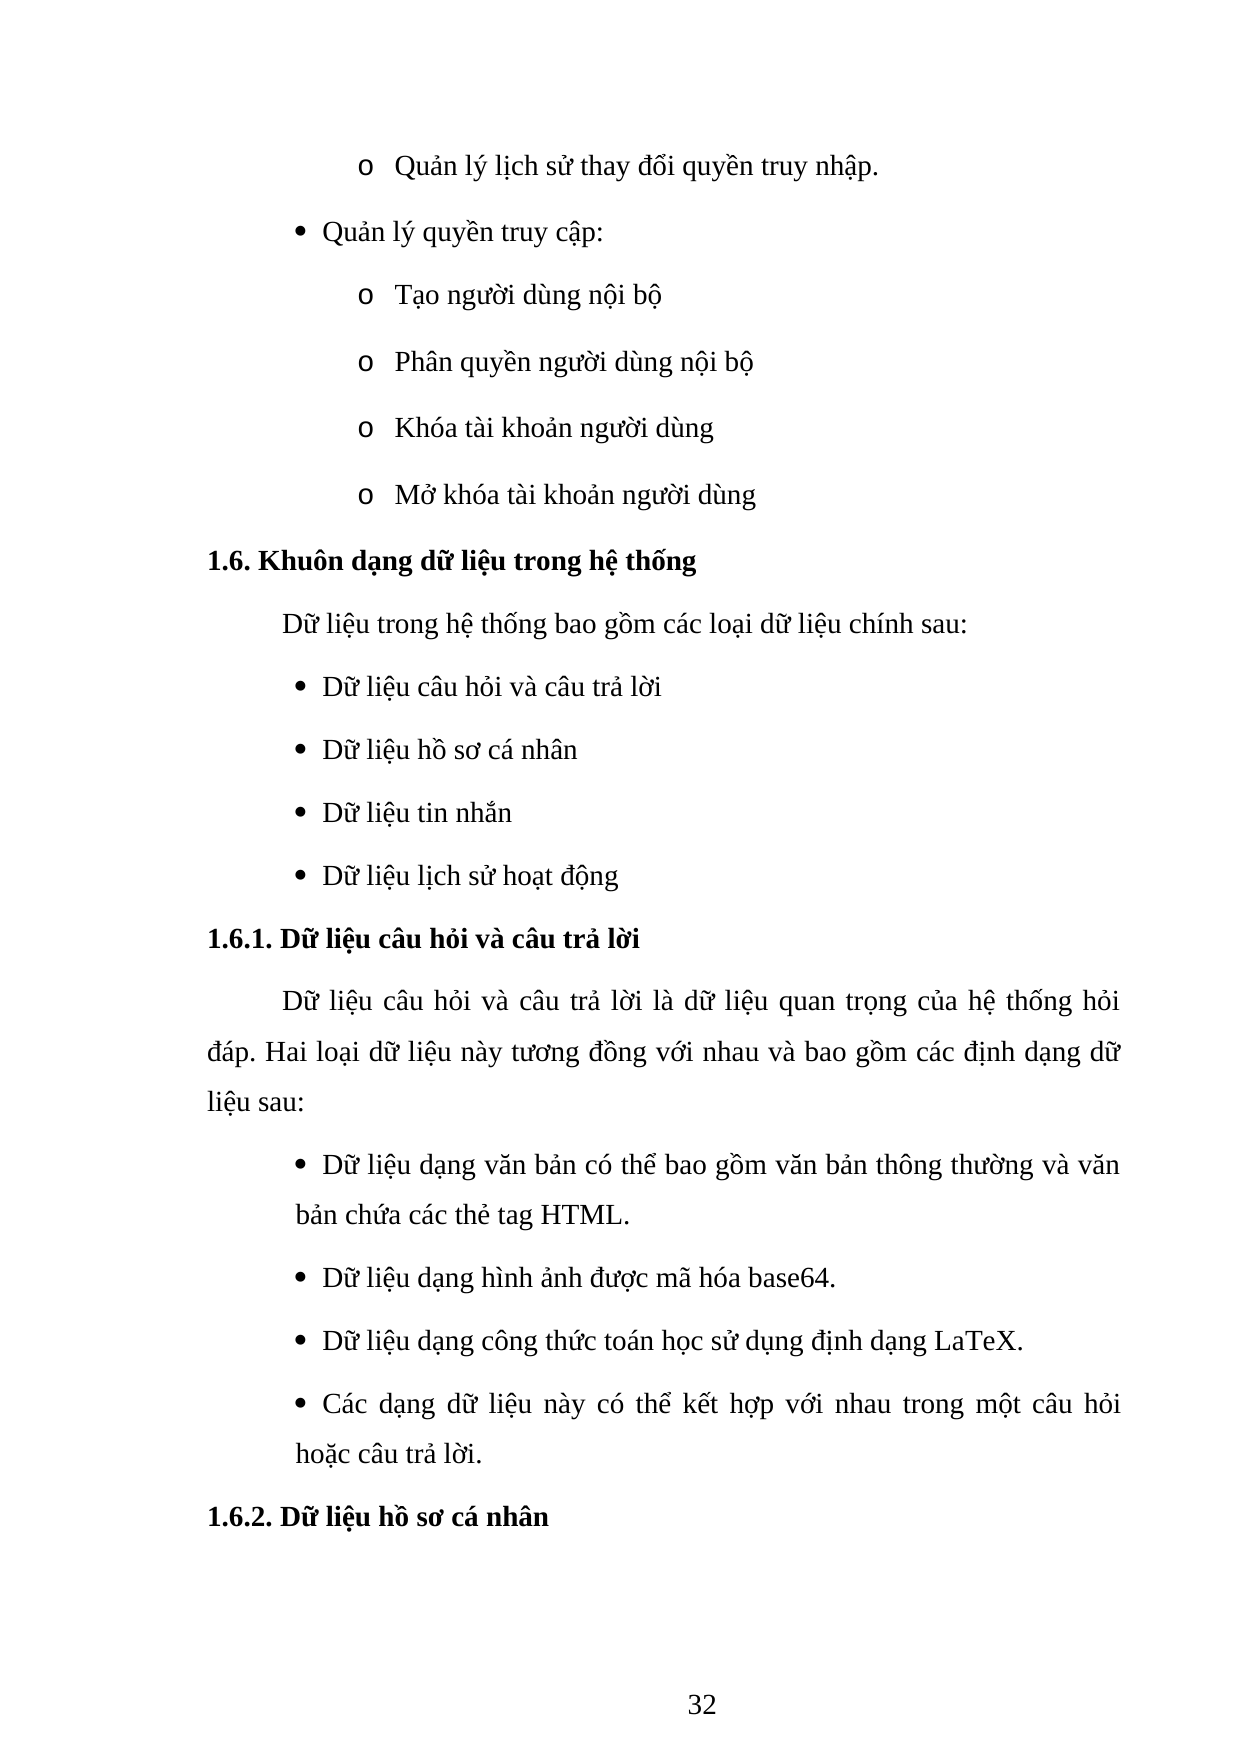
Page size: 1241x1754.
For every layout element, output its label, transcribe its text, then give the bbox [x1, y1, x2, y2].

list Quản lý lịch sử thay đổi quyền truy nhập. [357, 148, 1122, 184]
list Dữ liệu hồ sơ cá nhân [295, 732, 1122, 766]
list Các dạng dữ liệu này có thể kết hợp với nhau trong một câu hỏi hoặc câu trả lời. [295, 1386, 1122, 1470]
text Khuôn dạng dữ liệu trong hệ thống [207, 543, 1122, 577]
list Dữ liệu dạng văn bản có thể bao gồm văn bản thông thường và văn bản chứa các thẻ tag HTML. [295, 1147, 1122, 1231]
list Quản lý quyền truy cập: [295, 214, 1122, 248]
list Dữ liệu dạng hình ảnh được mã hóa base64. [295, 1260, 1122, 1294]
subtitle Dữ liệu câu hỏi và câu trả lời [207, 921, 1122, 954]
list Phân quyền người dùng nội bộ [357, 344, 1122, 380]
list Khóa tài khoản người dùng [357, 410, 1122, 446]
list Tạo người dùng nội bộ [357, 277, 1122, 313]
text Dữ liệu câu hỏi và câu trả lời là dữ liệu quan trọng của hệ thống hỏi đáp. Hai loại dữ liệu này tương đồng với nhau và bao gồm các định dạng dữ liệu sau: [207, 983, 1122, 1118]
list Dữ liệu câu hỏi và câu trả lời [295, 669, 1122, 703]
list Dữ liệu tin nhắn [295, 795, 1122, 828]
text Dữ liệu trong hệ thống bao gồm các loại dữ liệu chính sau: [207, 606, 1122, 640]
subtitle Dữ liệu hồ sơ cá nhân [207, 1499, 1122, 1533]
list Dữ liệu dạng công thức toán học sử dụng định dạng LaTeX. [295, 1323, 1122, 1357]
list Mở khóa tài khoản người dùng [357, 477, 1122, 513]
list Dữ liệu lịch sử hoạt động [295, 858, 1122, 891]
